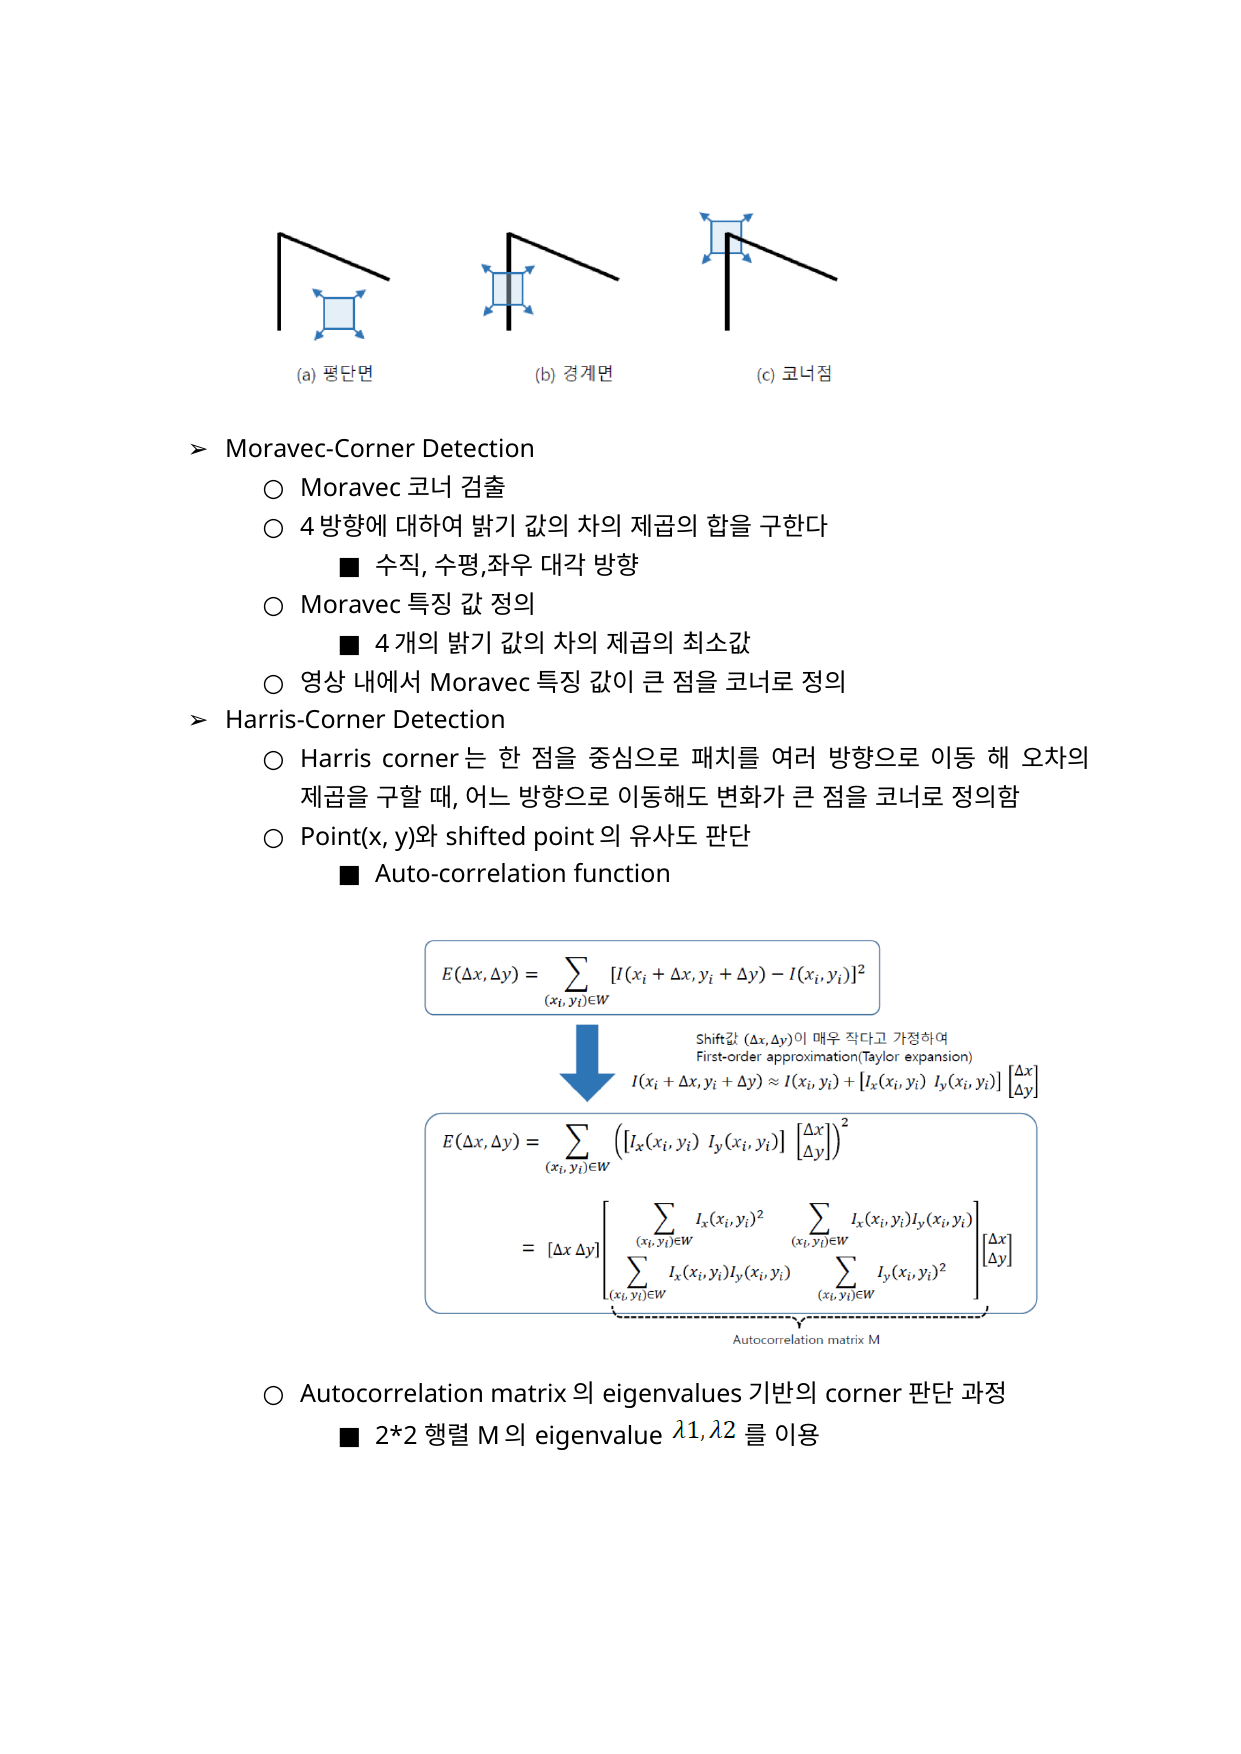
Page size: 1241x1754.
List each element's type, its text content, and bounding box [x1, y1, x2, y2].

list Autocorrelation matrix의 eigenvalues 기반의 corner 판단 과정 [262, 1374, 1090, 1410]
list Auto-correlation function [337, 855, 1090, 889]
list Moravec-Corner Detection [187, 430, 1090, 464]
list Harris corner는 한 점을 중심으로 패치를 여러 방향으로 이동 해 오차의 제곱을 구할 때, 어느 방향으로 이동해도 변화가 큰 점을 코너로 정의함 [262, 738, 1090, 813]
list 4방향에 대하여 밝기 값의 차의 제곱의 합을 구한다 [262, 506, 1090, 542]
list Moravec 코너 검출 [262, 467, 1090, 503]
picture [233, 177, 877, 411]
list Point(x, y)와 shifted point의 유사도 판단 [262, 816, 1090, 852]
list 2*2 행렬 M의 eigenvalue 를 이용 [337, 1413, 1090, 1452]
picture [669, 1412, 739, 1445]
list 수직, 수평,좌우 대각 방향 [337, 545, 1090, 581]
list 4개의 밝기 값의 차의 제곱의 최소값 [337, 623, 1090, 659]
list 영상 내에서 Moravec 특징 값이 큰 점을 코너로 정의 [262, 662, 1090, 698]
picture [375, 908, 1097, 1355]
list Moravec 특징 값 정의 [262, 584, 1090, 620]
list Harris-Corner Detection [187, 701, 1090, 735]
